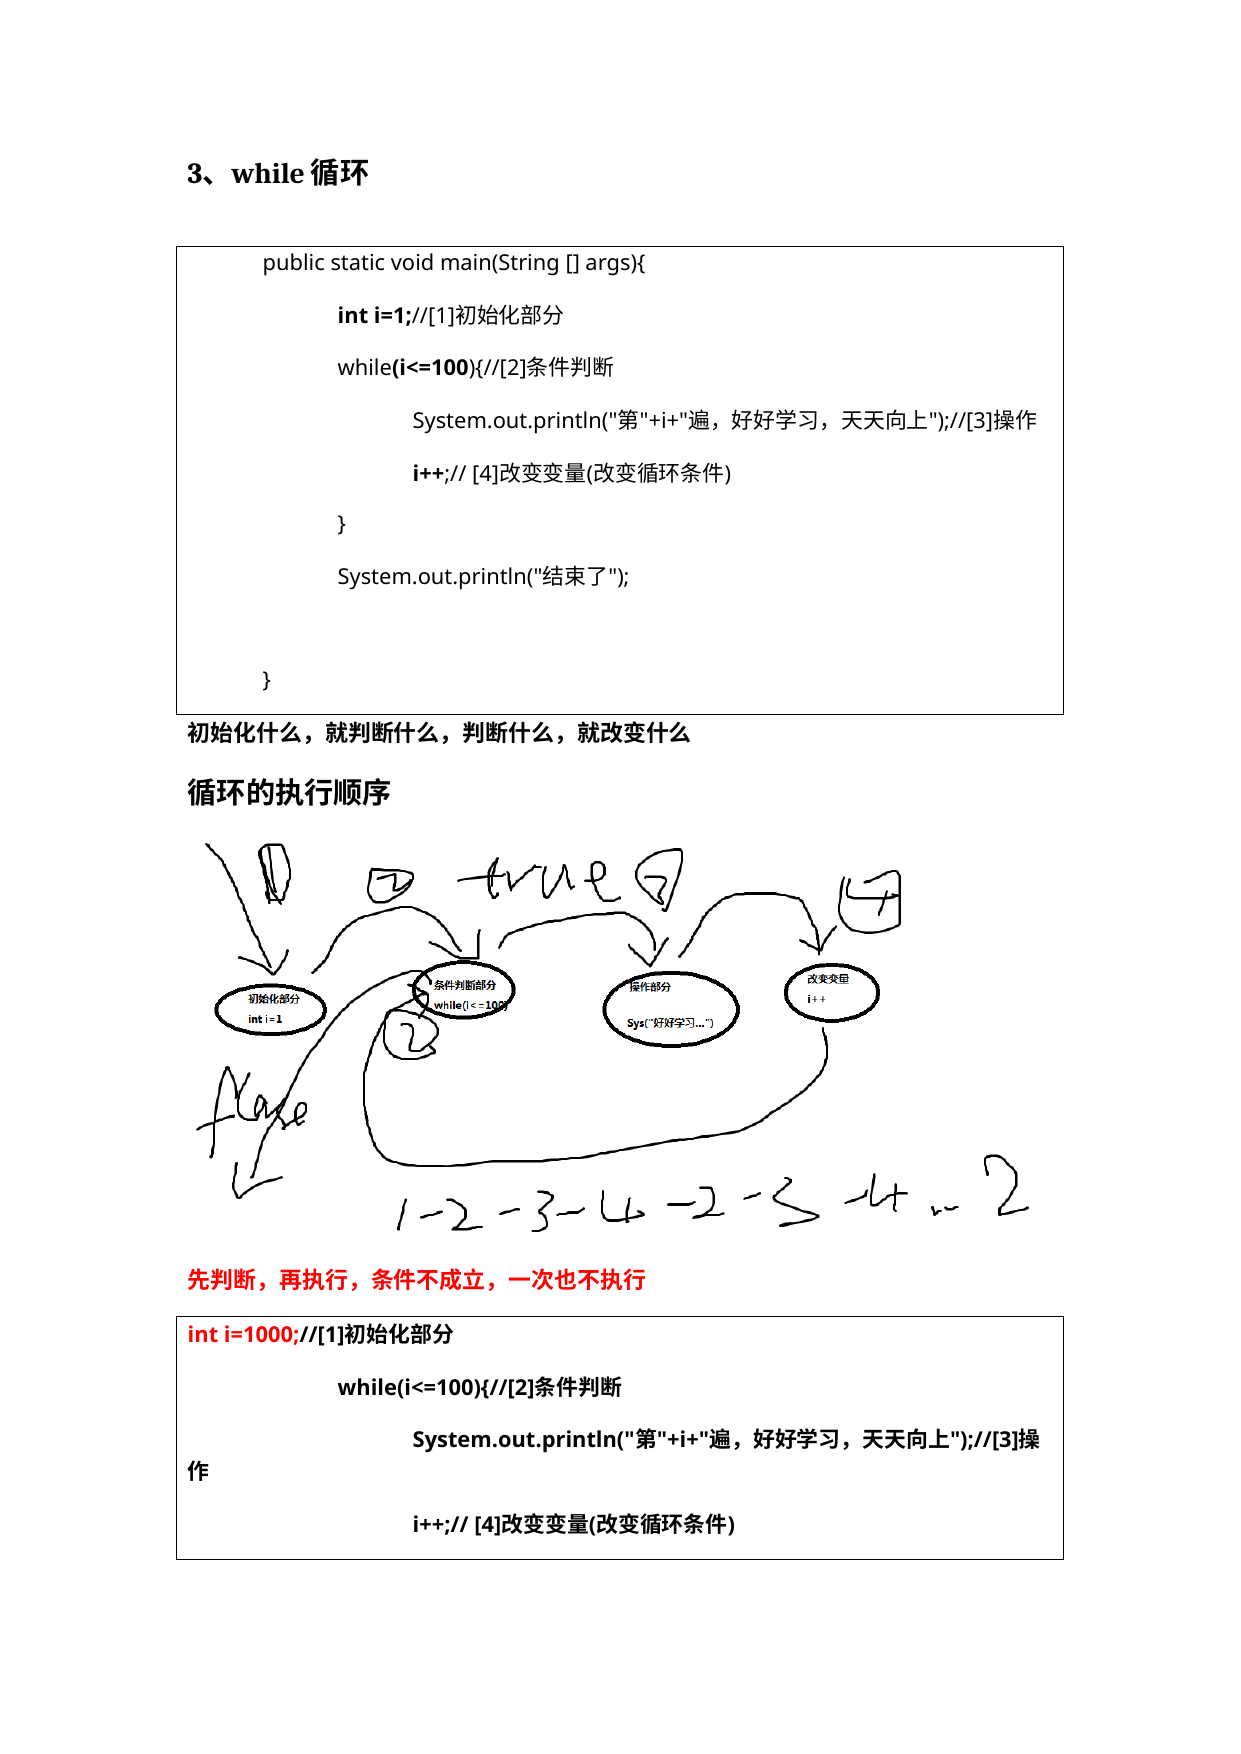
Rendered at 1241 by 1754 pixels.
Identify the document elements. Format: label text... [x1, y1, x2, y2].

text 循环的执行顺序 [187, 769, 1053, 812]
text 先判断，再执行，条件不成立，一次也不执行 [187, 1262, 1053, 1295]
table_header public static void main(String [] args){ int i=1;//[1]初始化部分 while(i<=100){//[2]条件判断 System.out.println("第"+i+"遍，好好学习，天天向上");//[3]操作 i++;// [4]改变变量(改变循环条件) } System.out.println("结束了"); } [177, 247, 1063, 714]
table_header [177, 1317, 1063, 1559]
subtitle 3、while循环 [187, 150, 1053, 192]
text 初始化什么，就判断什么，判断什么，就改变什么 [187, 715, 1053, 748]
picture [187, 832, 1053, 1242]
